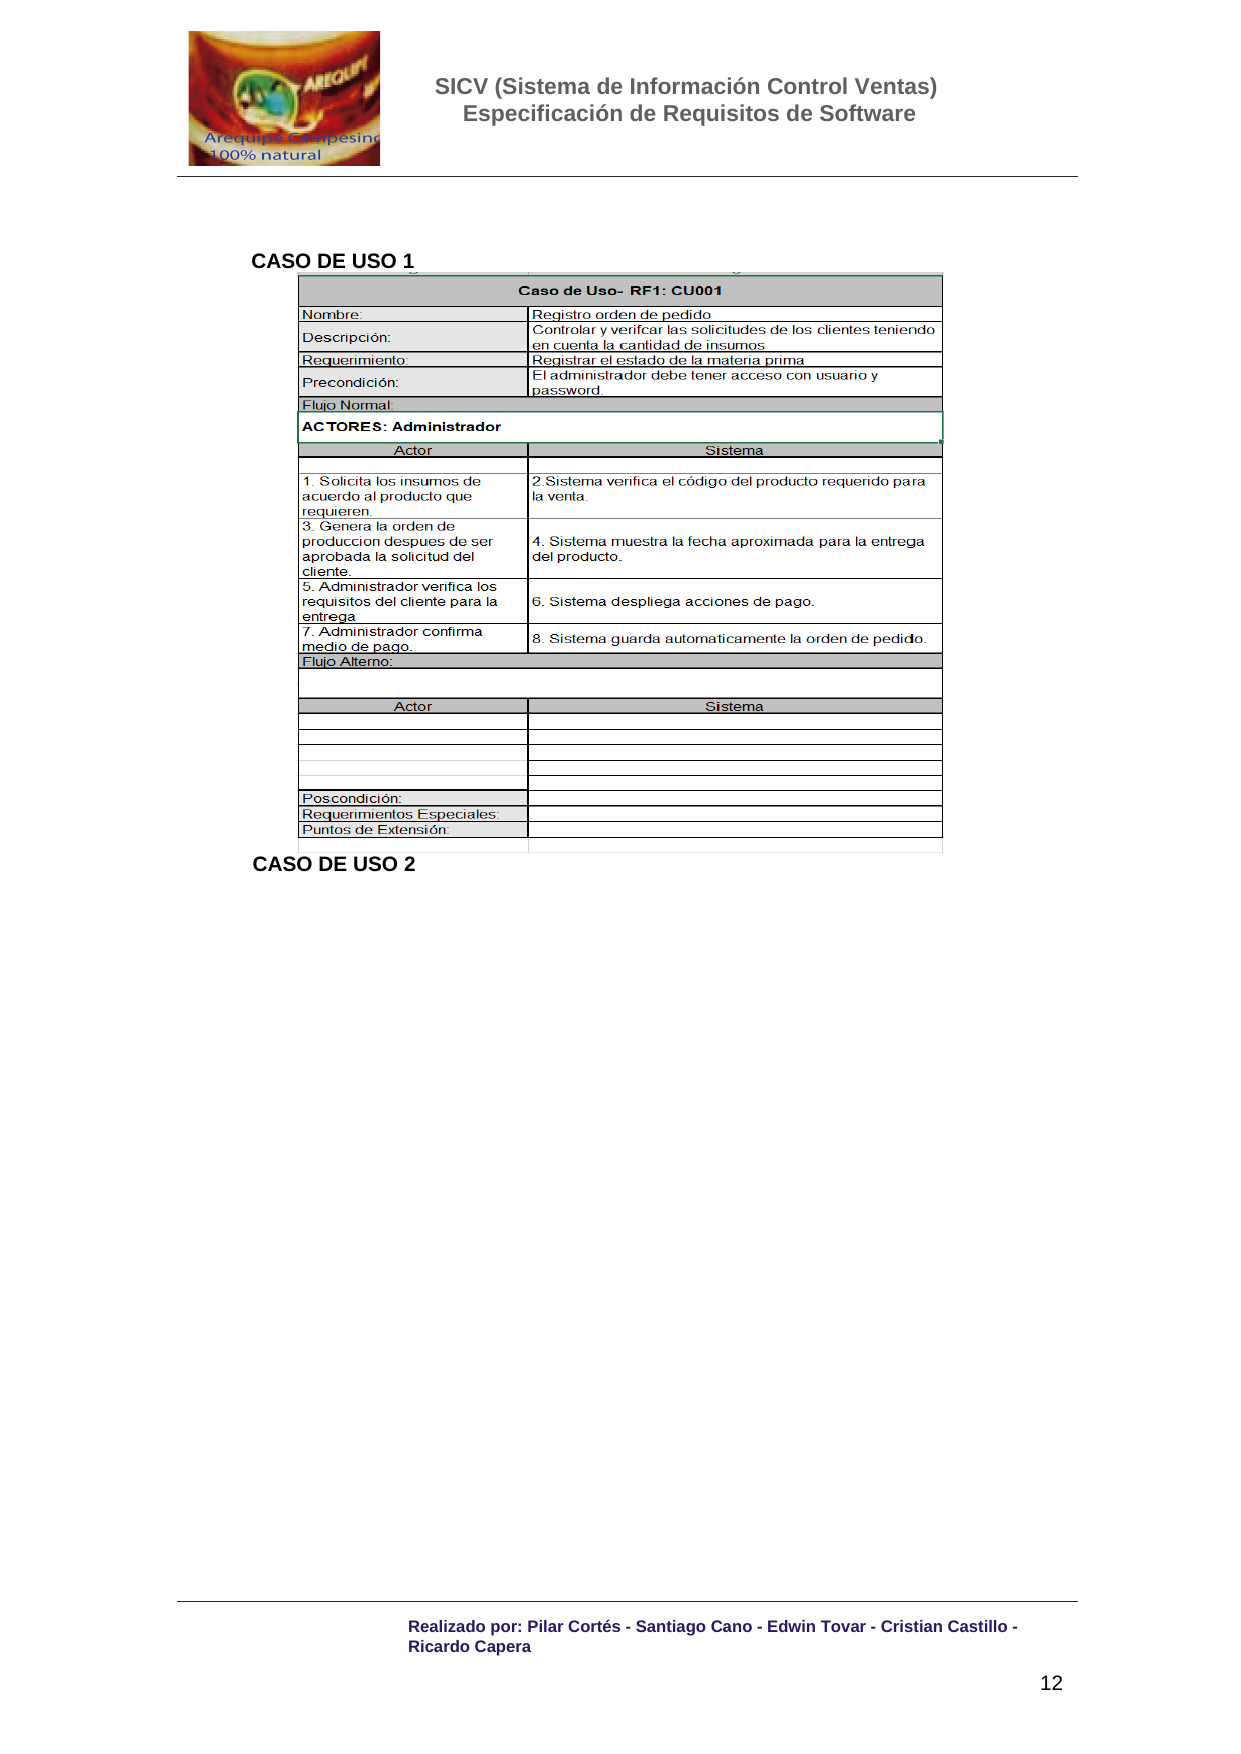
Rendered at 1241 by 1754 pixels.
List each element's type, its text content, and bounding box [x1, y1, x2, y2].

text CASO DE USO 1 [251, 248, 1063, 272]
picture [188, 31, 381, 166]
picture [296, 272, 944, 853]
text CASO DE USO 2 [177, 852, 1063, 876]
